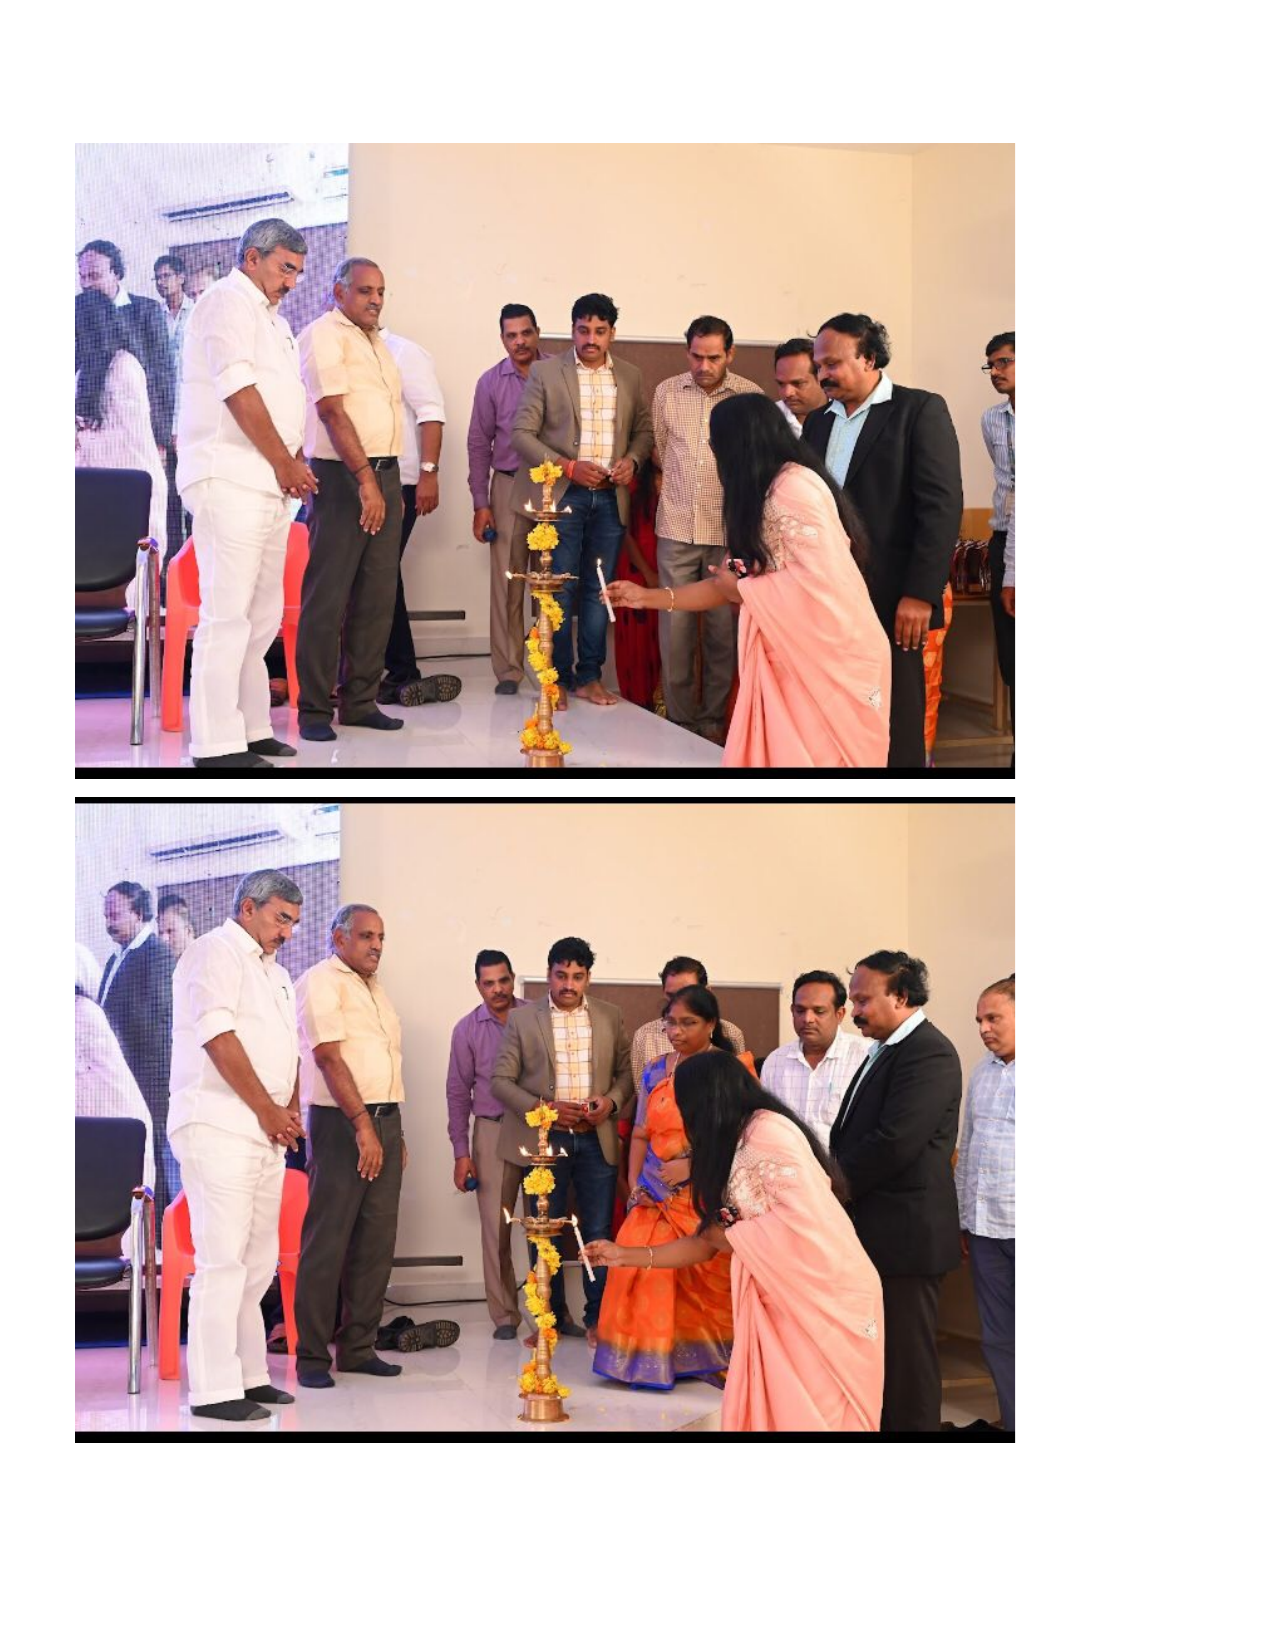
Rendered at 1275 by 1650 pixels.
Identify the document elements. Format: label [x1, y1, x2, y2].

picture [75, 797, 1016, 1443]
picture [75, 143, 1016, 779]
